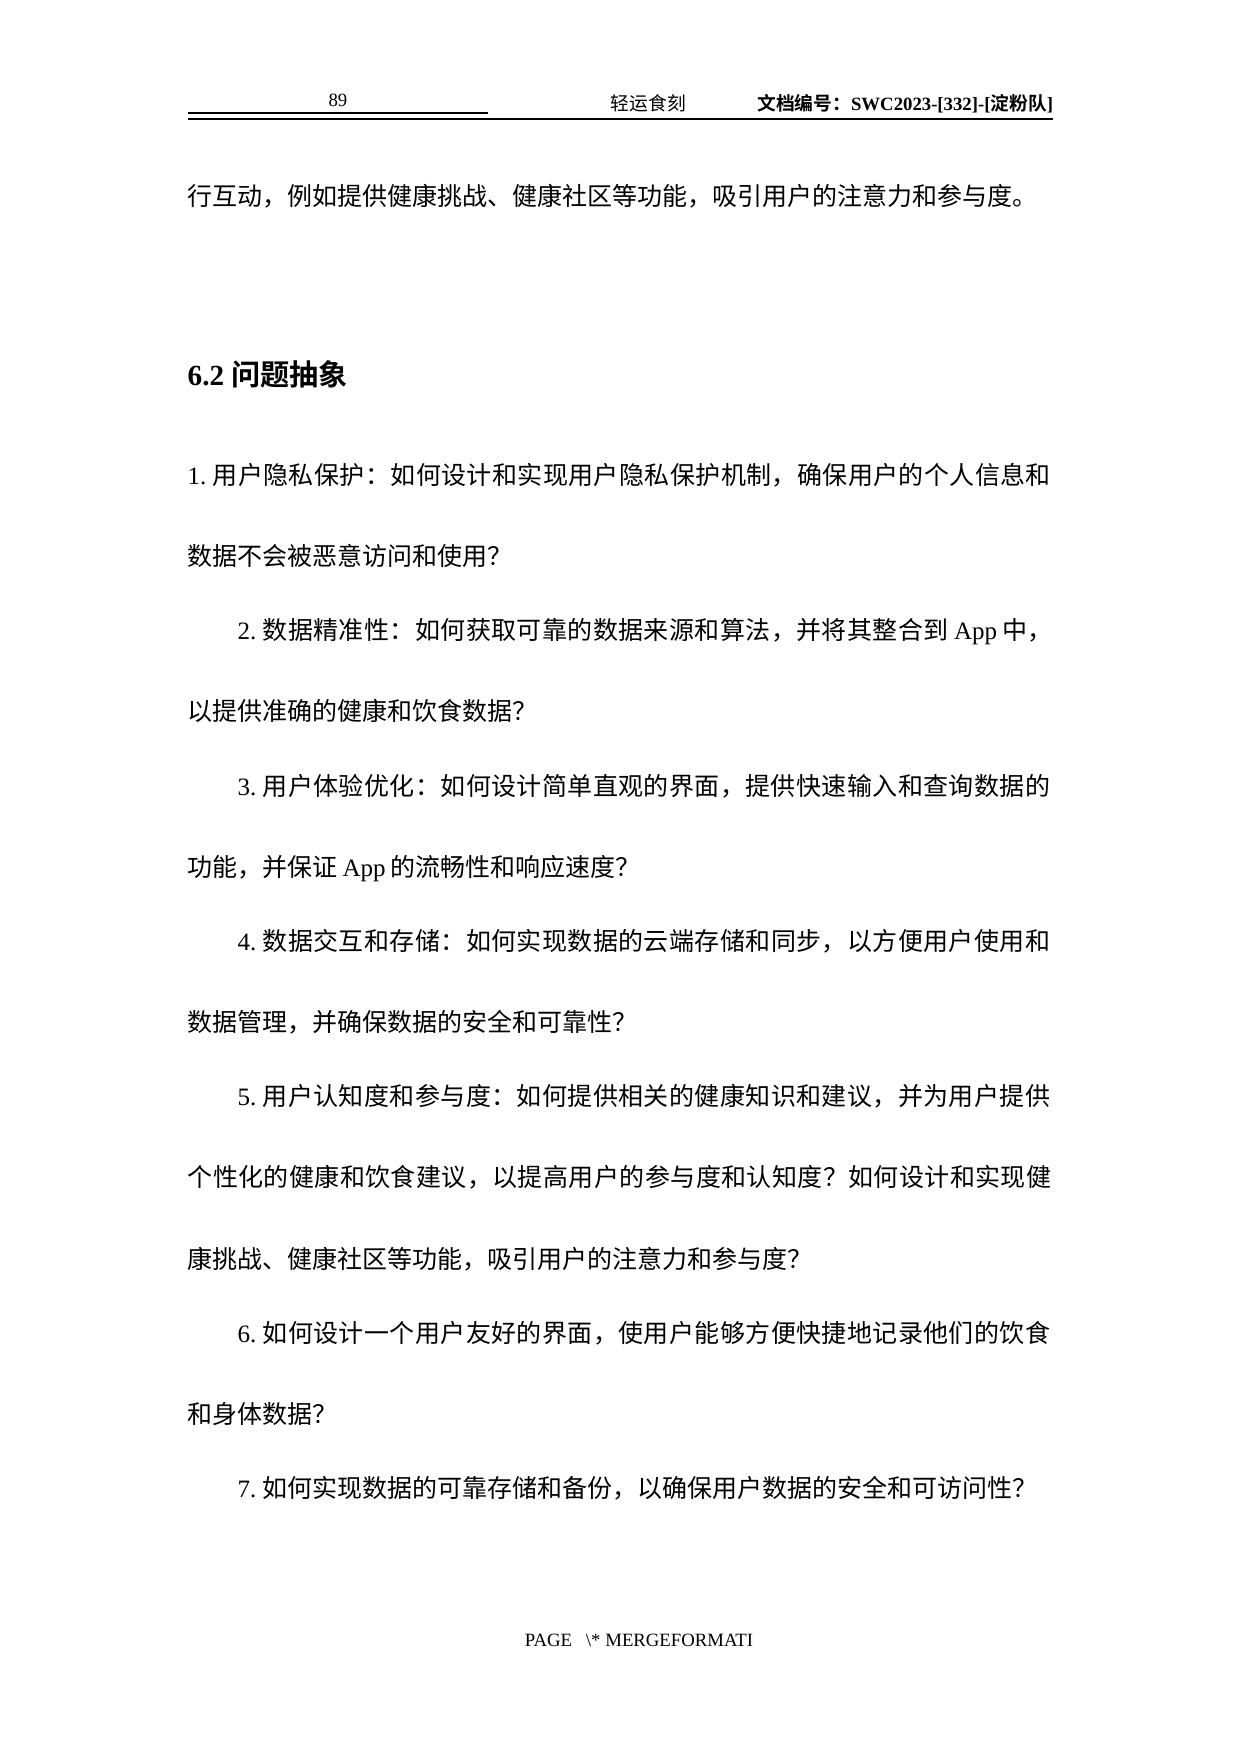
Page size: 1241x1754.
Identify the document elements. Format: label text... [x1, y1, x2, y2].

subtitle 问题抽象 [187, 340, 1053, 405]
list 数据精准性：如何获取可靠的数据来源和算法，并将其整合到App中，以提供准确的健康和饮食数据？ [187, 596, 1053, 742]
list 如何实现数据的可靠存储和备份，以确保用户数据的安全和可访问性？ [187, 1454, 1053, 1519]
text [187, 162, 1053, 227]
list 数据交互和存储：如何实现数据的云端存储和同步，以方便用户使用和数据管理，并确保数据的安全和可靠性？ [187, 907, 1053, 1053]
list 用户体验优化：如何设计简单直观的界面，提供快速输入和查询数据的功能，并保证App的流畅性和响应速度？ [187, 752, 1053, 898]
list 如何设计一个用户友好的界面，使用户能够方便快捷地记录他们的饮食和身体数据？ [187, 1299, 1053, 1445]
list 用户隐私保护：如何设计和实现用户隐私保护机制，确保用户的个人信息和数据不会被恶意访问和使用？ [187, 441, 1053, 587]
list 用户认知度和参与度：如何提供相关的健康知识和建议，并为用户提供个性化的健康和饮食建议，以提高用户的参与度和认知度？如何设计和实现健康挑战、健康社区等功能，吸引用户的注意力和参与度？ [187, 1062, 1053, 1290]
